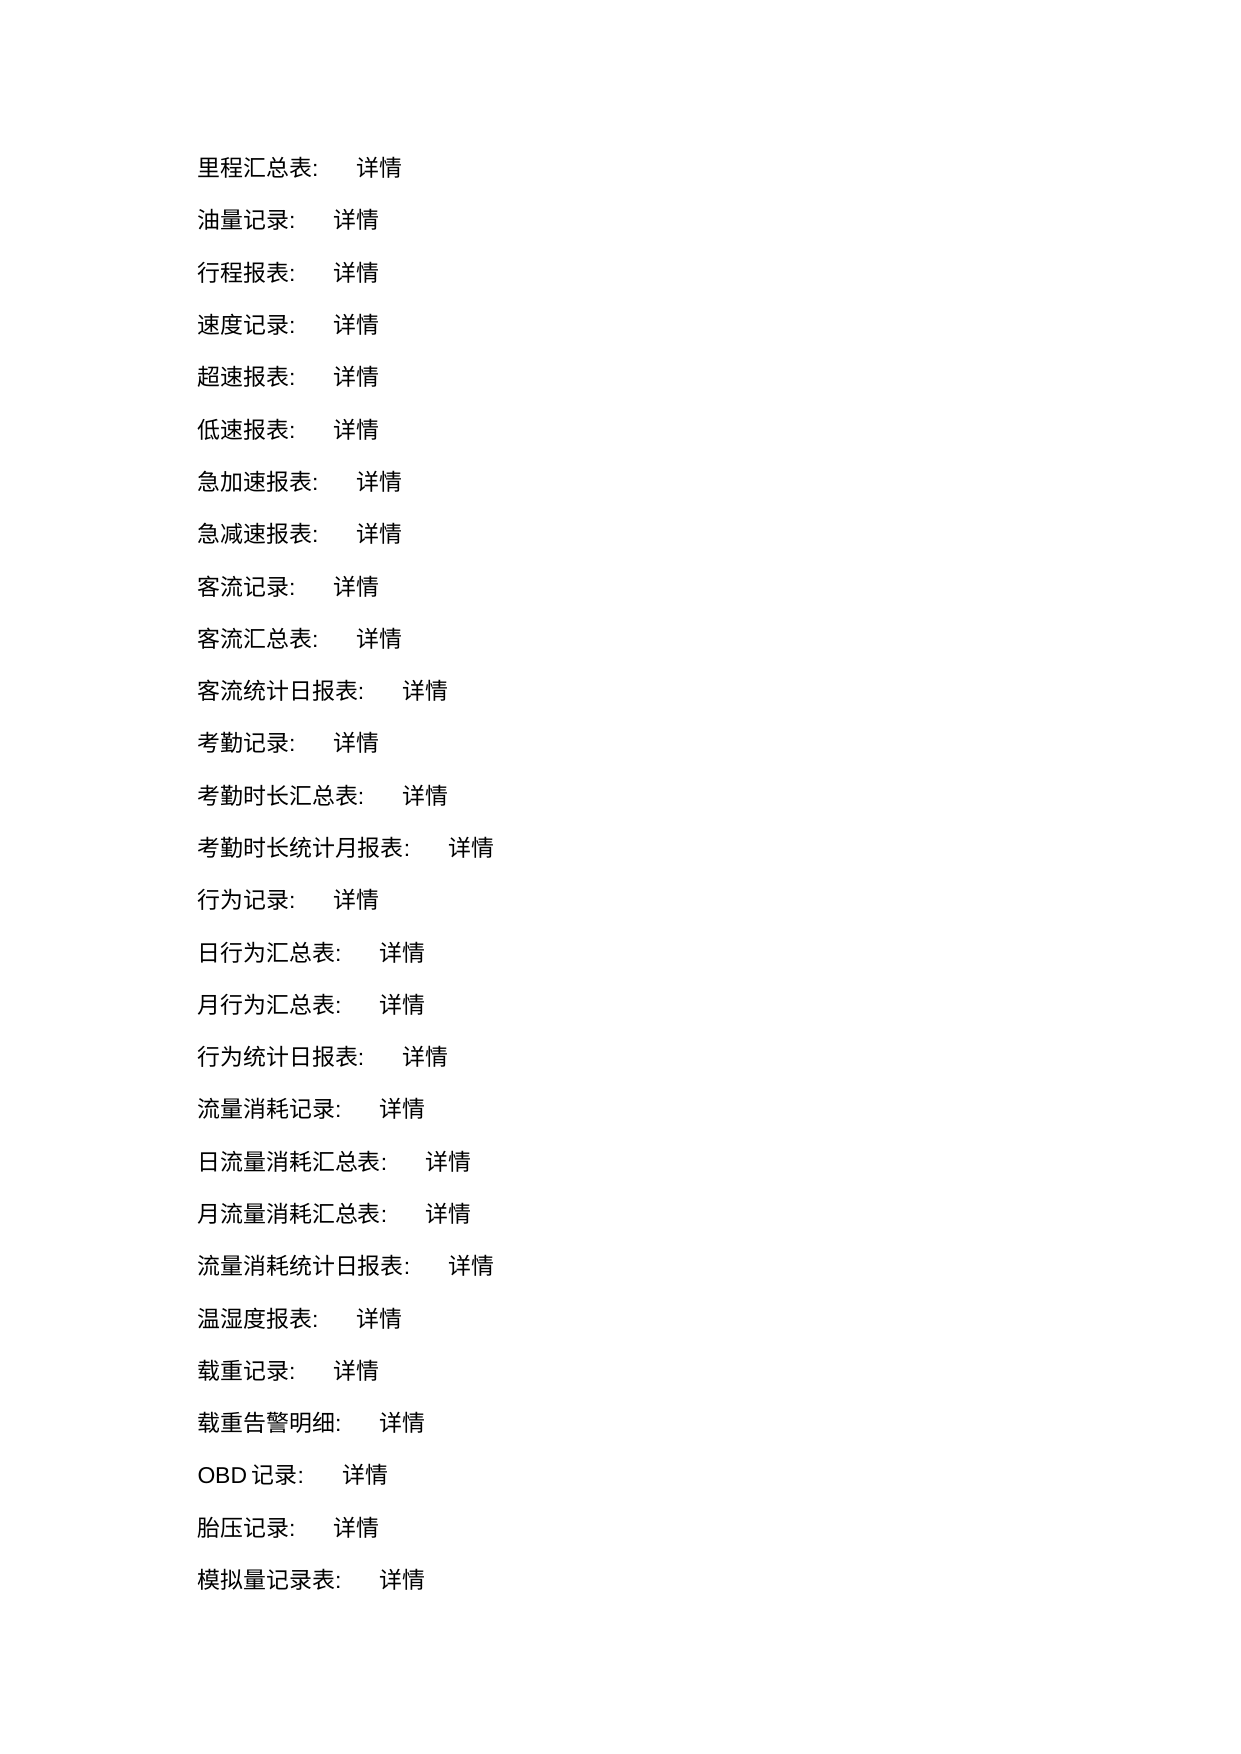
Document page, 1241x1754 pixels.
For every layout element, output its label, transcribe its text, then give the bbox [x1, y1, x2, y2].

text 流量消耗统计日报表: 详情 [197, 1248, 1090, 1281]
text 考勤时长汇总表: 详情 [197, 777, 1090, 811]
text 月流量消耗汇总表: 详情 [197, 1196, 1090, 1229]
text 里程汇总表: 详情 [197, 150, 1090, 183]
text 日行为汇总表: 详情 [197, 934, 1090, 968]
text 客流统计日报表: 详情 [197, 673, 1090, 706]
text 行程报表: 详情 [197, 254, 1090, 288]
text 行为记录: 详情 [197, 882, 1090, 915]
text 油量记录: 详情 [197, 202, 1090, 236]
text 流量消耗记录: 详情 [197, 1091, 1090, 1124]
text 胎压记录: 详情 [197, 1509, 1090, 1543]
text 考勤记录: 详情 [197, 725, 1090, 758]
text 行为统计日报表: 详情 [197, 1039, 1090, 1072]
text 考勤时长统计月报表: 详情 [197, 830, 1090, 863]
text 温湿度报表: 详情 [197, 1300, 1090, 1334]
text 客流记录: 详情 [197, 568, 1090, 602]
text 载重告警明细: 详情 [197, 1405, 1090, 1438]
text 速度记录: 详情 [197, 307, 1090, 340]
text 超速报表: 详情 [197, 359, 1090, 392]
text 低速报表: 详情 [197, 411, 1090, 445]
text 模拟量记录表: 详情 [197, 1562, 1090, 1595]
text 客流汇总表: 详情 [197, 621, 1090, 654]
text OBD记录: 详情 [197, 1457, 1090, 1491]
text 月行为汇总表: 详情 [197, 987, 1090, 1020]
text 日流量消耗汇总表: 详情 [197, 1143, 1090, 1177]
text 急减速报表: 详情 [197, 516, 1090, 549]
text 载重记录: 详情 [197, 1353, 1090, 1386]
text 急加速报表: 详情 [197, 464, 1090, 497]
